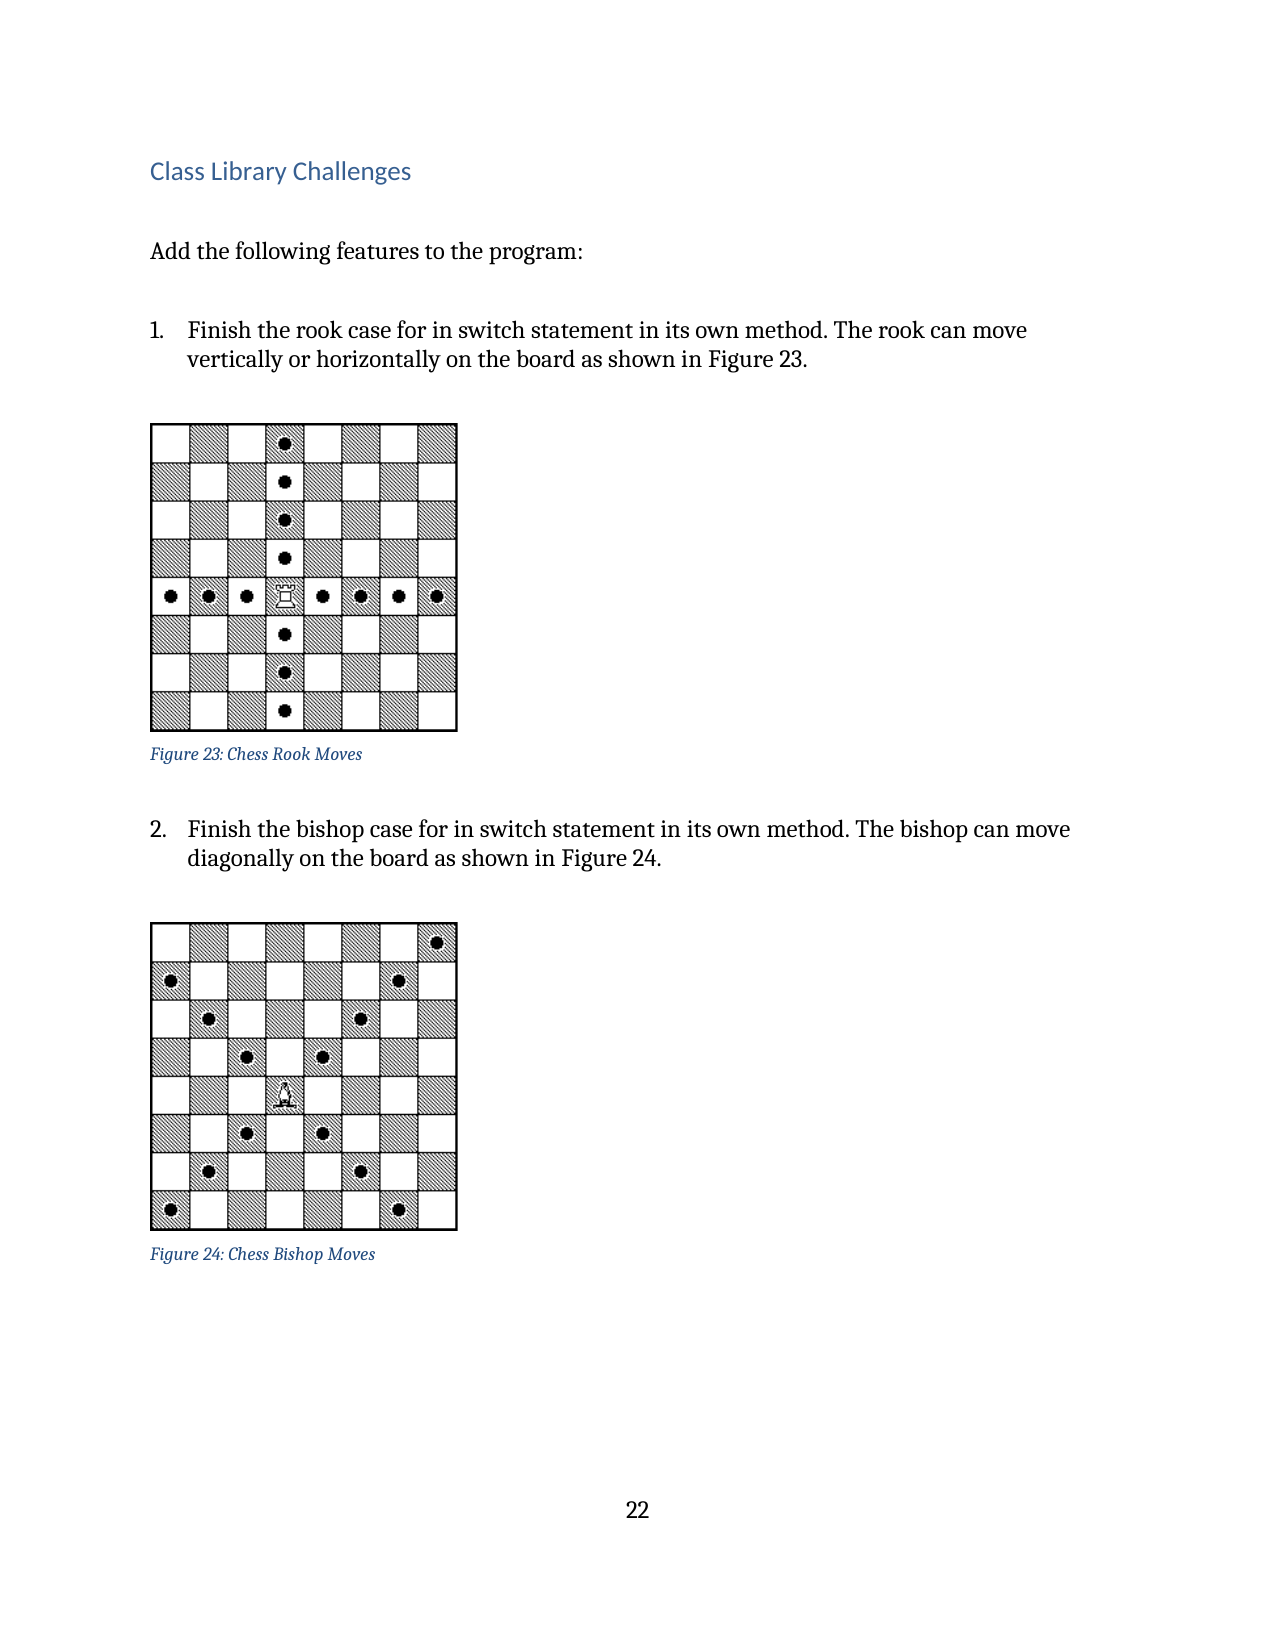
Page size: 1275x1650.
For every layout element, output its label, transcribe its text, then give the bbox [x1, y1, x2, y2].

list Finish the bishop case for in switch statement in its own method. The bishop can move diagonally on the board as shown in Figure 24. [150, 815, 1125, 873]
list Finish the rook case for in switch statement in its own method. The rook can move vertically or horizontally on the board as shown in Figure 23. [150, 316, 1125, 373]
text Figure 23: Chess Rook Moves [150, 744, 1125, 765]
text Add the following features to the program: [150, 237, 1125, 266]
subtitle Class Library Challenges [150, 154, 1125, 187]
picture [150, 922, 458, 1231]
picture [150, 423, 458, 732]
text Figure 24: Chess Bishop Moves [150, 1243, 1125, 1265]
